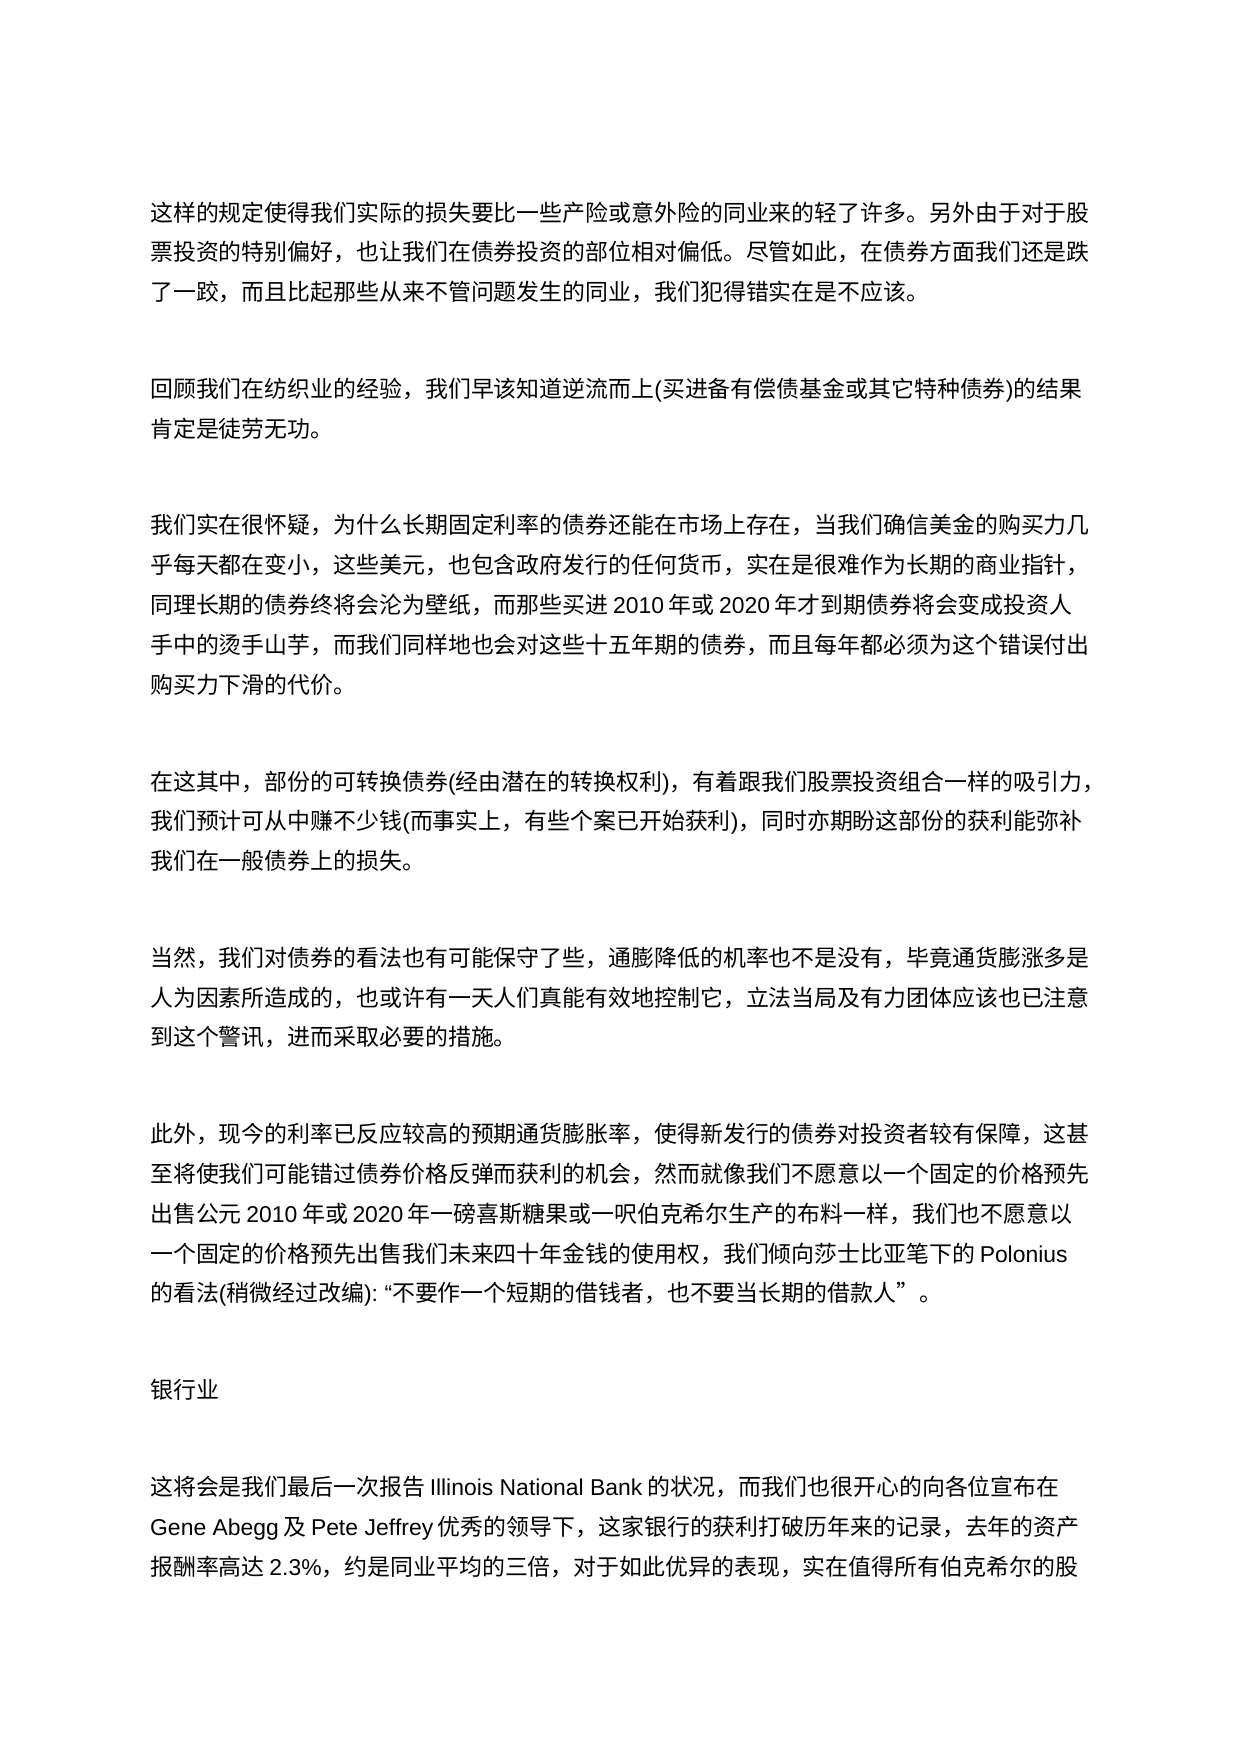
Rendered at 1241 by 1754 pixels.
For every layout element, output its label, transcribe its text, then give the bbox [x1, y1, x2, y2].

text 此外，现今的利率已反应较高的预期通货膨胀率，使得新发行的债券对投资者较有保障，这甚至将使我们可能错过债券价格反弹而获利的机会，然而就像我们不愿意以一个固定的价格预先出售公元2010年或2020年一磅喜斯糖果或一呎伯克希尔生产的布料一样，我们也不愿意以一个固定的价格预先出售我们未来四十年金钱的使用权，我们倾向莎士比亚笔下的Polonius 的看法(稍微经过改编): “不要作一个短期的借钱者，也不要当长期的借款人”。 [150, 1116, 1090, 1308]
text 当然，我们对债券的看法也有可能保守了些，通膨降低的机率也不是没有，毕竟通货膨涨多是人为因素所造成的，也或许有一天人们真能有效地控制它，立法当局及有力团体应该也已注意到这个警讯，进而采取必要的措施。 [150, 940, 1090, 1052]
text 这样的规定使得我们实际的损失要比一些产险或意外险的同业来的轻了许多。另外由于对于股票投资的特别偏好，也让我们在债券投资的部位相对偏低。尽管如此，在债券方面我们还是跌了一跤，而且比起那些从来不管问题发生的同业，我们犯得错实在是不应该。 [150, 194, 1090, 307]
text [150, 1469, 1090, 1582]
text 在这其中，部份的可转换债券(经由潜在的转换权利)，有着跟我们股票投资组合一样的吸引力，我们预计可从中赚不少钱(而事实上，有些个案已开始获利)，同时亦期盼这部份的获利能弥补我们在一般债券上的损失。 [150, 763, 1090, 876]
text 银行业 [150, 1372, 1090, 1405]
text 回顾我们在纺织业的经验，我们早该知道逆流而上(买进备有偿债基金或其它特种债券)的结果肯定是徒劳无功。 [150, 371, 1090, 444]
text 我们实在很怀疑，为什么长期固定利率的债券还能在市场上存在，当我们确信美金的购买力几乎每天都在变小，这些美元，也包含政府发行的任何货币，实在是很难作为长期的商业指针，同理长期的债券终将会沦为壁纸，而那些买进2010年或2020年才到期债券将会变成投资人手中的烫手山芋，而我们同样地也会对这些十五年期的债券，而且每年都必须为这个错误付出购买力下滑的代价。 [150, 507, 1090, 700]
